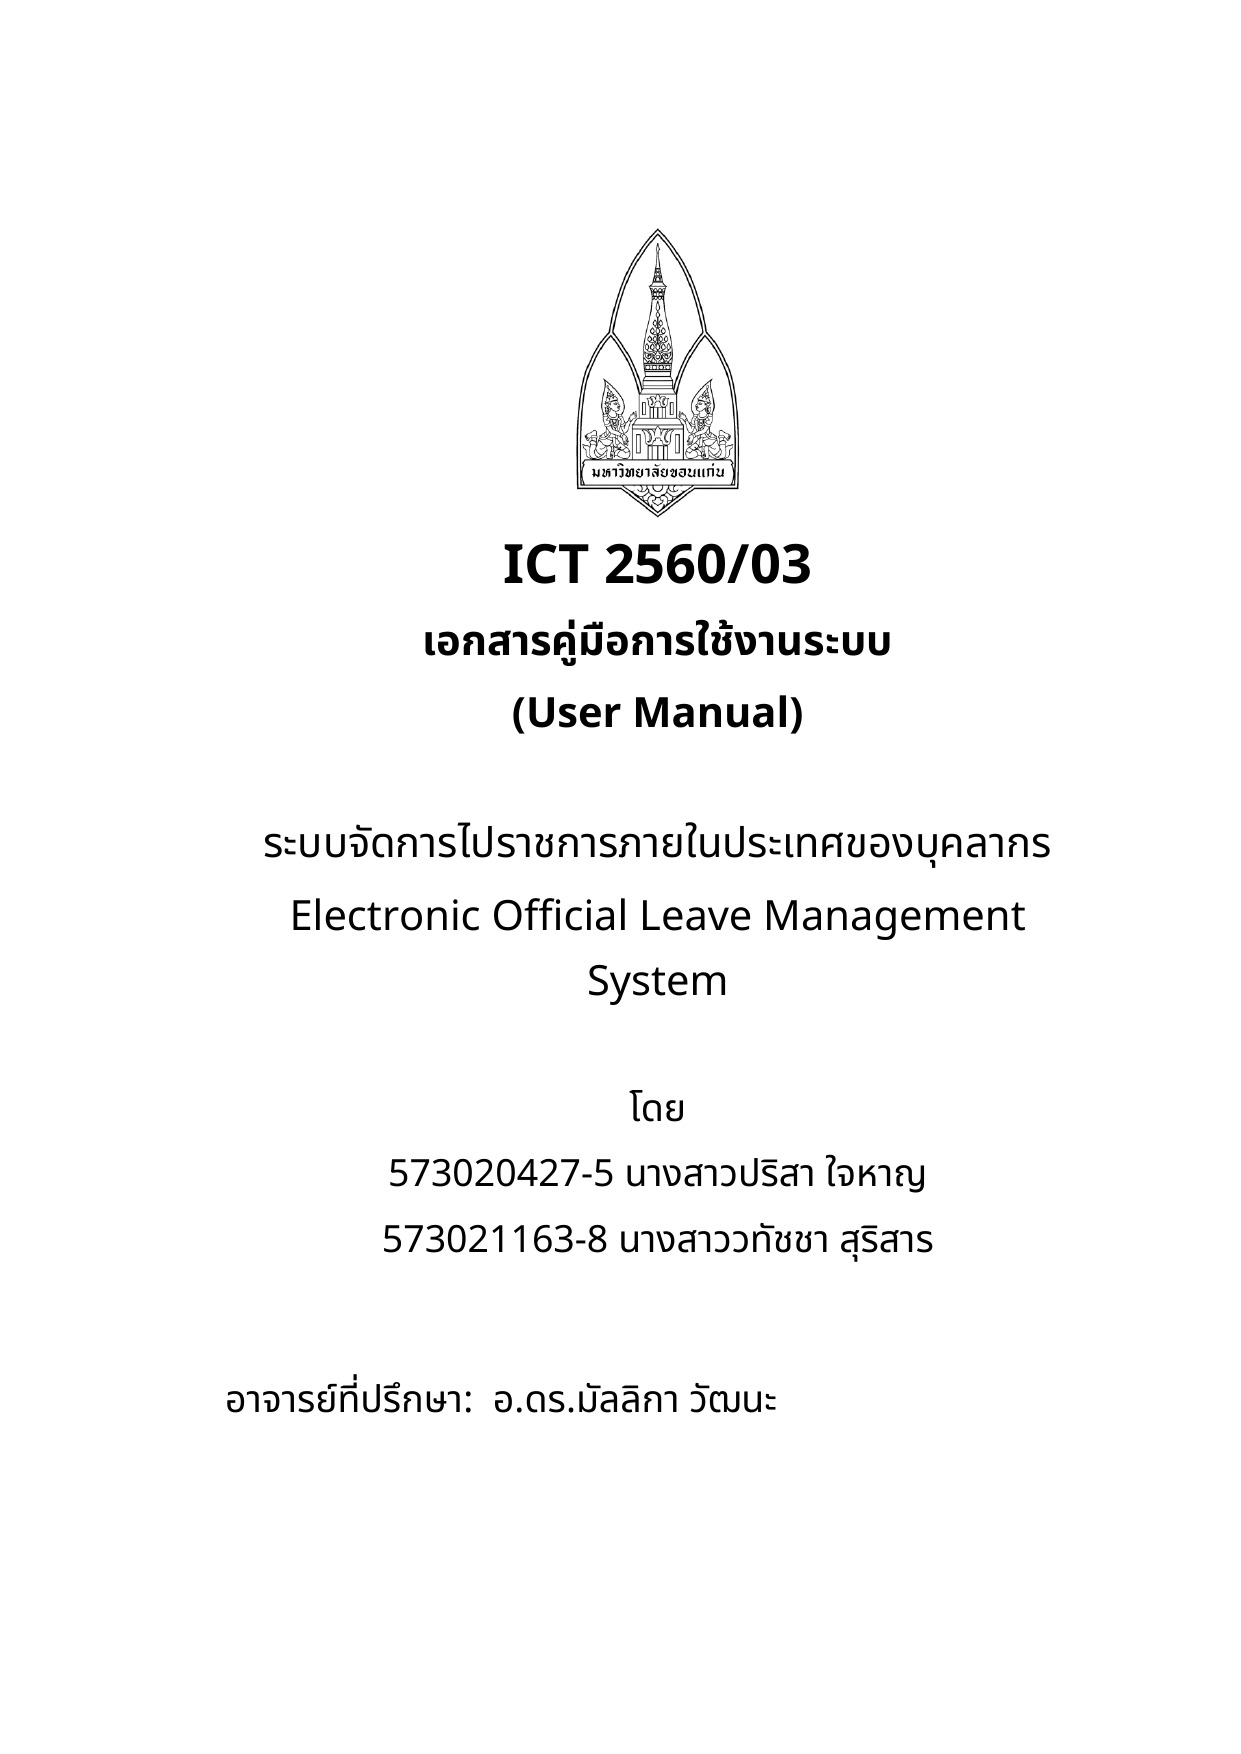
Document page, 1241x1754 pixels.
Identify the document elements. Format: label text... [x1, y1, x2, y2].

text โดย [225, 1081, 1090, 1138]
text ระบบจัดการไปราชการภายในประเทศของบุคลากร [225, 813, 1090, 876]
text เอกสารคู่มือการใช้งานระบบ [225, 611, 1090, 674]
text 573021163-8 นางสาววทัชชา สุริสาร [225, 1212, 1090, 1269]
text 573020427-5 นางสาวปริสา ใจหาญ [225, 1147, 1090, 1203]
text Electronic Official Leave Management System [225, 886, 1090, 1008]
text (User Manual) [225, 683, 1090, 740]
picture [563, 225, 752, 522]
text ICT 2560/03 [225, 526, 1090, 600]
text อาจารย์ที่ปรึกษา: อ.ดร.มัลลิกา วัฒนะ [225, 1372, 1090, 1429]
